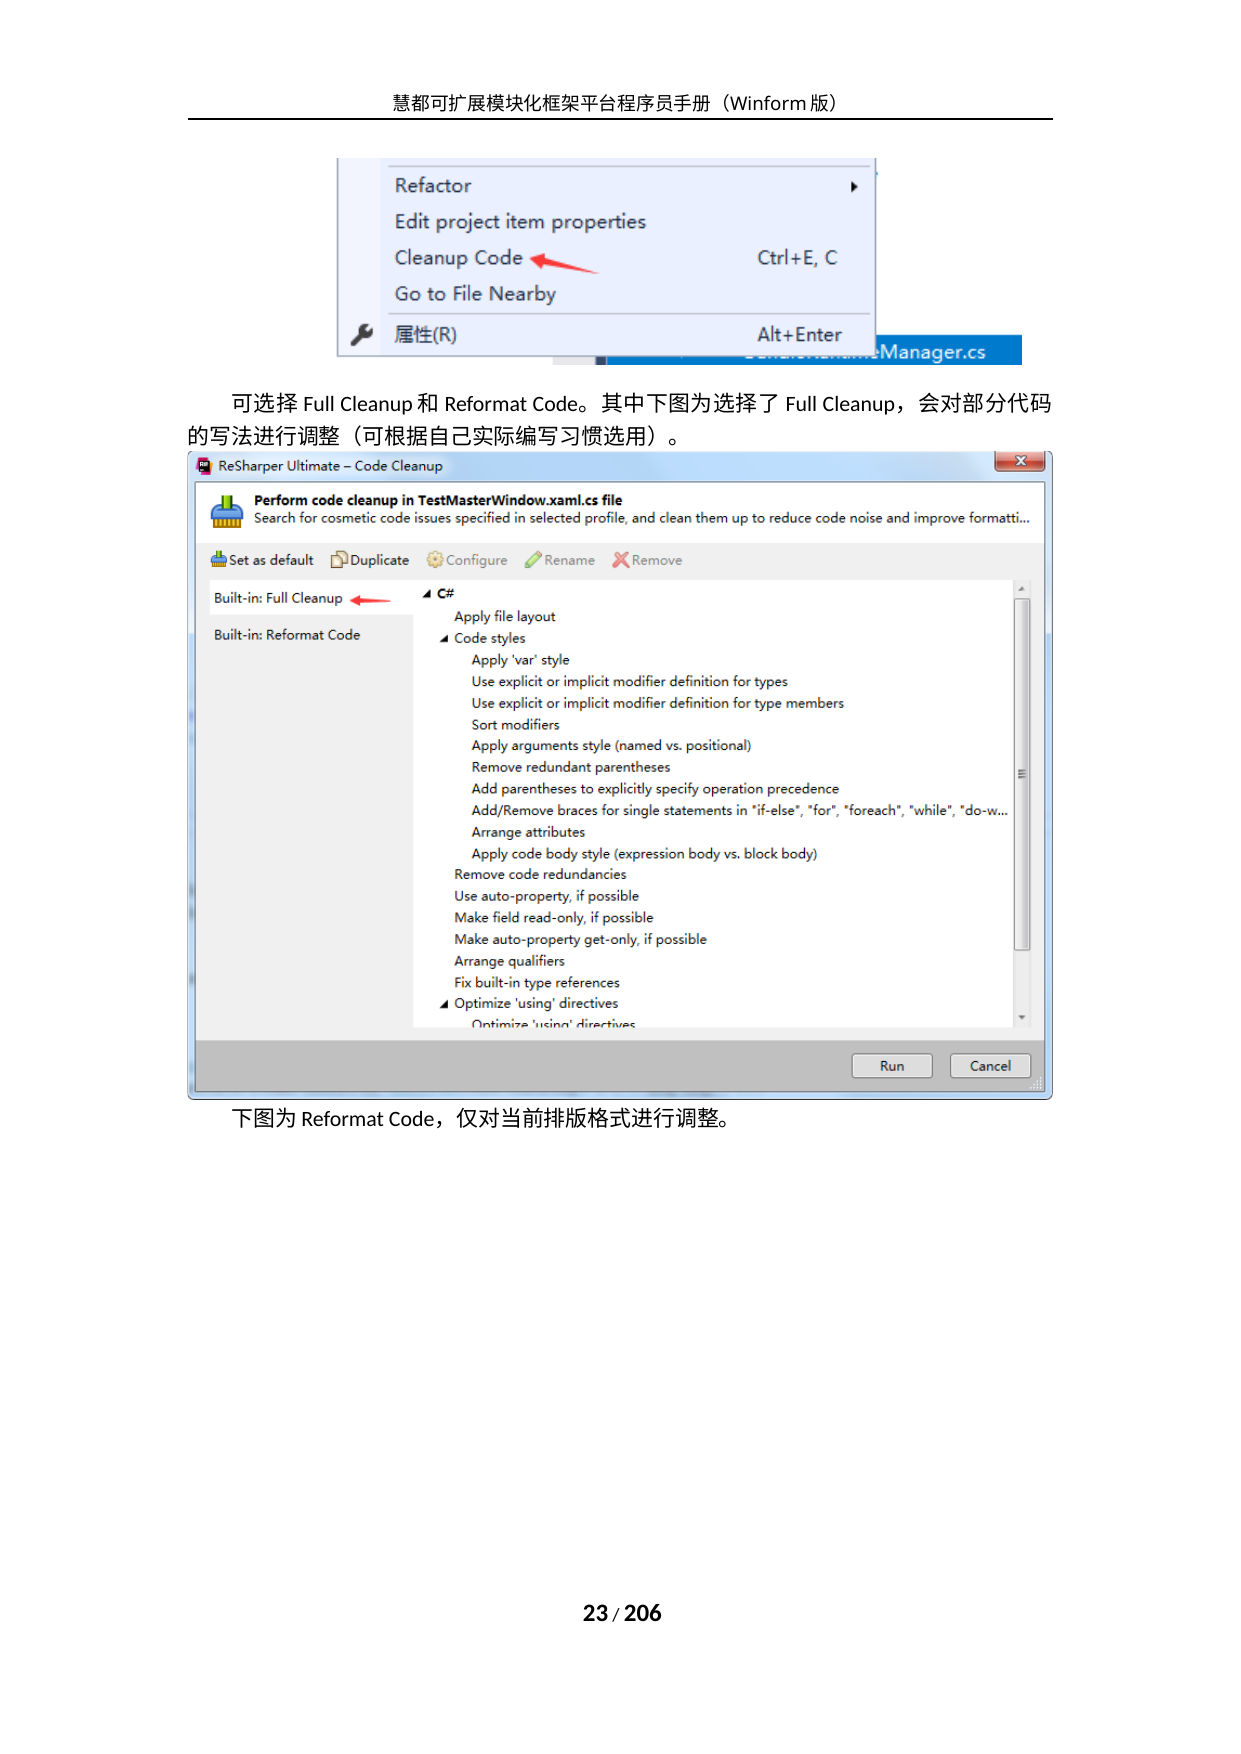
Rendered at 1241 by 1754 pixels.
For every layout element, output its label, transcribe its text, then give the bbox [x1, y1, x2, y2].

picture [187, 451, 1053, 1100]
picture [187, 158, 1022, 365]
text 下图为Reformat Code，仅对当前排版格式进行调整。 [187, 1101, 1053, 1133]
text 可选择Full Cleanup和Reformat Code。其中下图为选择了Full Cleanup，会对部分代码的写法进行调整（可根据自己实际编写习惯选用）。 [187, 386, 1053, 451]
